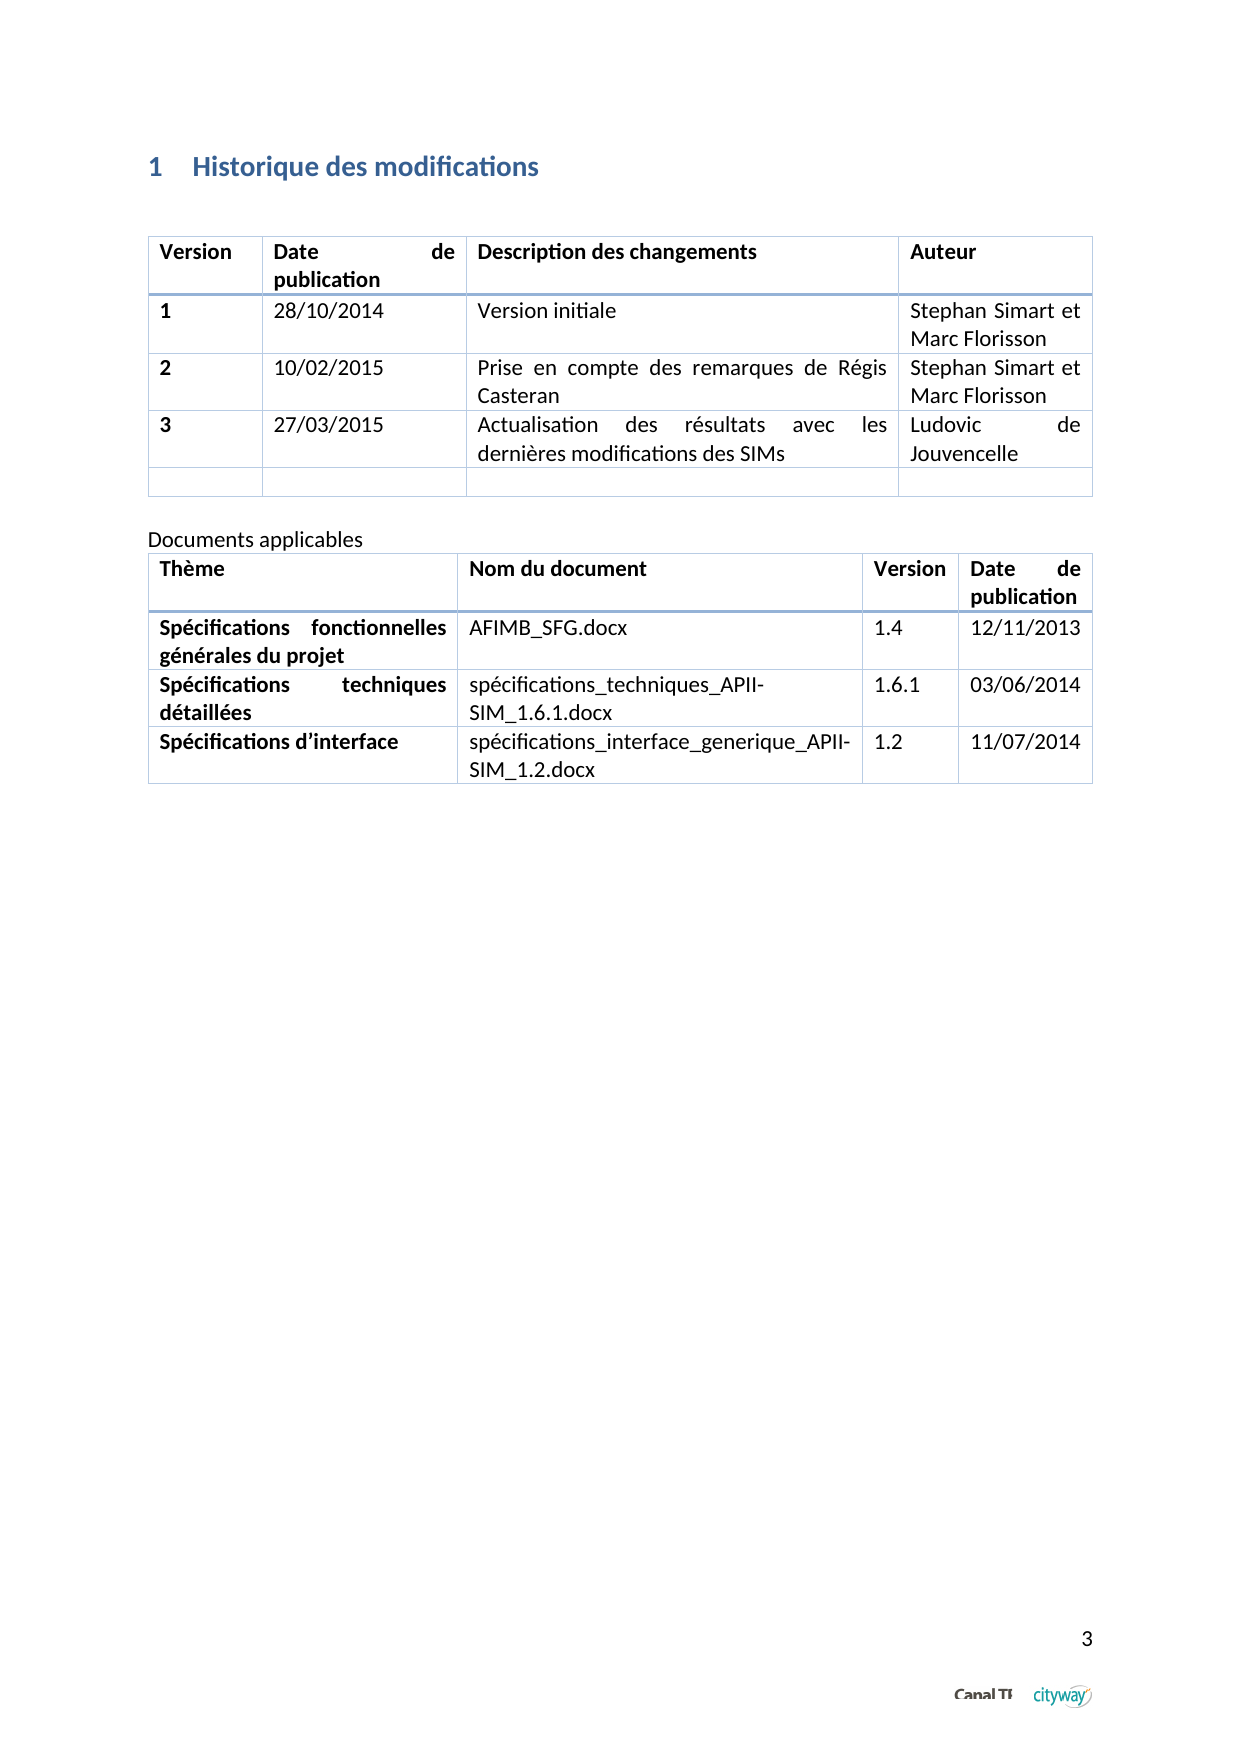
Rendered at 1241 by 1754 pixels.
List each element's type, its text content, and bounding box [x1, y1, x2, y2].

table_cell Actualisation des résultats avec les dernières modifications des SIMs [467, 411, 898, 467]
picture [1028, 1677, 1095, 1711]
table_header Version [863, 554, 958, 610]
subtitle Historique des modifications [148, 148, 1093, 183]
table_cell 1.6.1 [863, 670, 958, 726]
table_header Thème [149, 554, 457, 610]
table_header Nom du document [458, 554, 862, 610]
table_header Version [149, 237, 262, 293]
table_cell 1.2 [863, 727, 958, 783]
table_header Date de publication [959, 554, 1092, 610]
text Documents applicables [148, 525, 1093, 553]
table_cell [149, 468, 262, 496]
table_cell Spécifications d’interface [149, 727, 457, 783]
table_cell [899, 468, 1092, 496]
table_cell [467, 468, 898, 496]
table_cell 3 [149, 411, 262, 467]
picture [953, 1686, 1013, 1699]
table_cell 10/02/2015 [263, 354, 466, 409]
table_cell Stephan Simart et Marc Florisson [899, 354, 1092, 409]
table_header Date de publication [263, 237, 466, 293]
table_cell Stephan Simart et Marc Florisson [899, 296, 1092, 352]
table_cell 28/10/2014 [263, 296, 466, 352]
table_cell spécifications_techniques_APII-SIM_1.6.1.docx [458, 670, 862, 726]
table_cell Spécifications fonctionnelles générales du projet [149, 613, 457, 669]
table_cell 2 [149, 354, 262, 409]
table_cell AFIMB_SFG.docx [458, 613, 862, 669]
table_cell [263, 468, 466, 496]
table_cell 1.4 [863, 613, 958, 669]
table_cell 12/11/2013 [959, 613, 1092, 669]
table_header Auteur [899, 237, 1092, 293]
table_header Description des changements [467, 237, 898, 293]
table_cell spécifications_interface_generique_APII-SIM_1.2.docx [458, 727, 862, 783]
table_cell 1 [149, 296, 262, 352]
table_cell Spécifications techniques détaillées [149, 670, 457, 726]
table_cell 27/03/2015 [263, 411, 466, 467]
table_cell 03/06/2014 [959, 670, 1092, 726]
table_cell Version initiale [467, 296, 898, 352]
table_cell Ludovic de Jouvencelle [899, 411, 1092, 467]
table_cell Prise en compte des remarques de Régis Casteran [467, 354, 898, 409]
table_cell 11/07/2014 [959, 727, 1092, 783]
